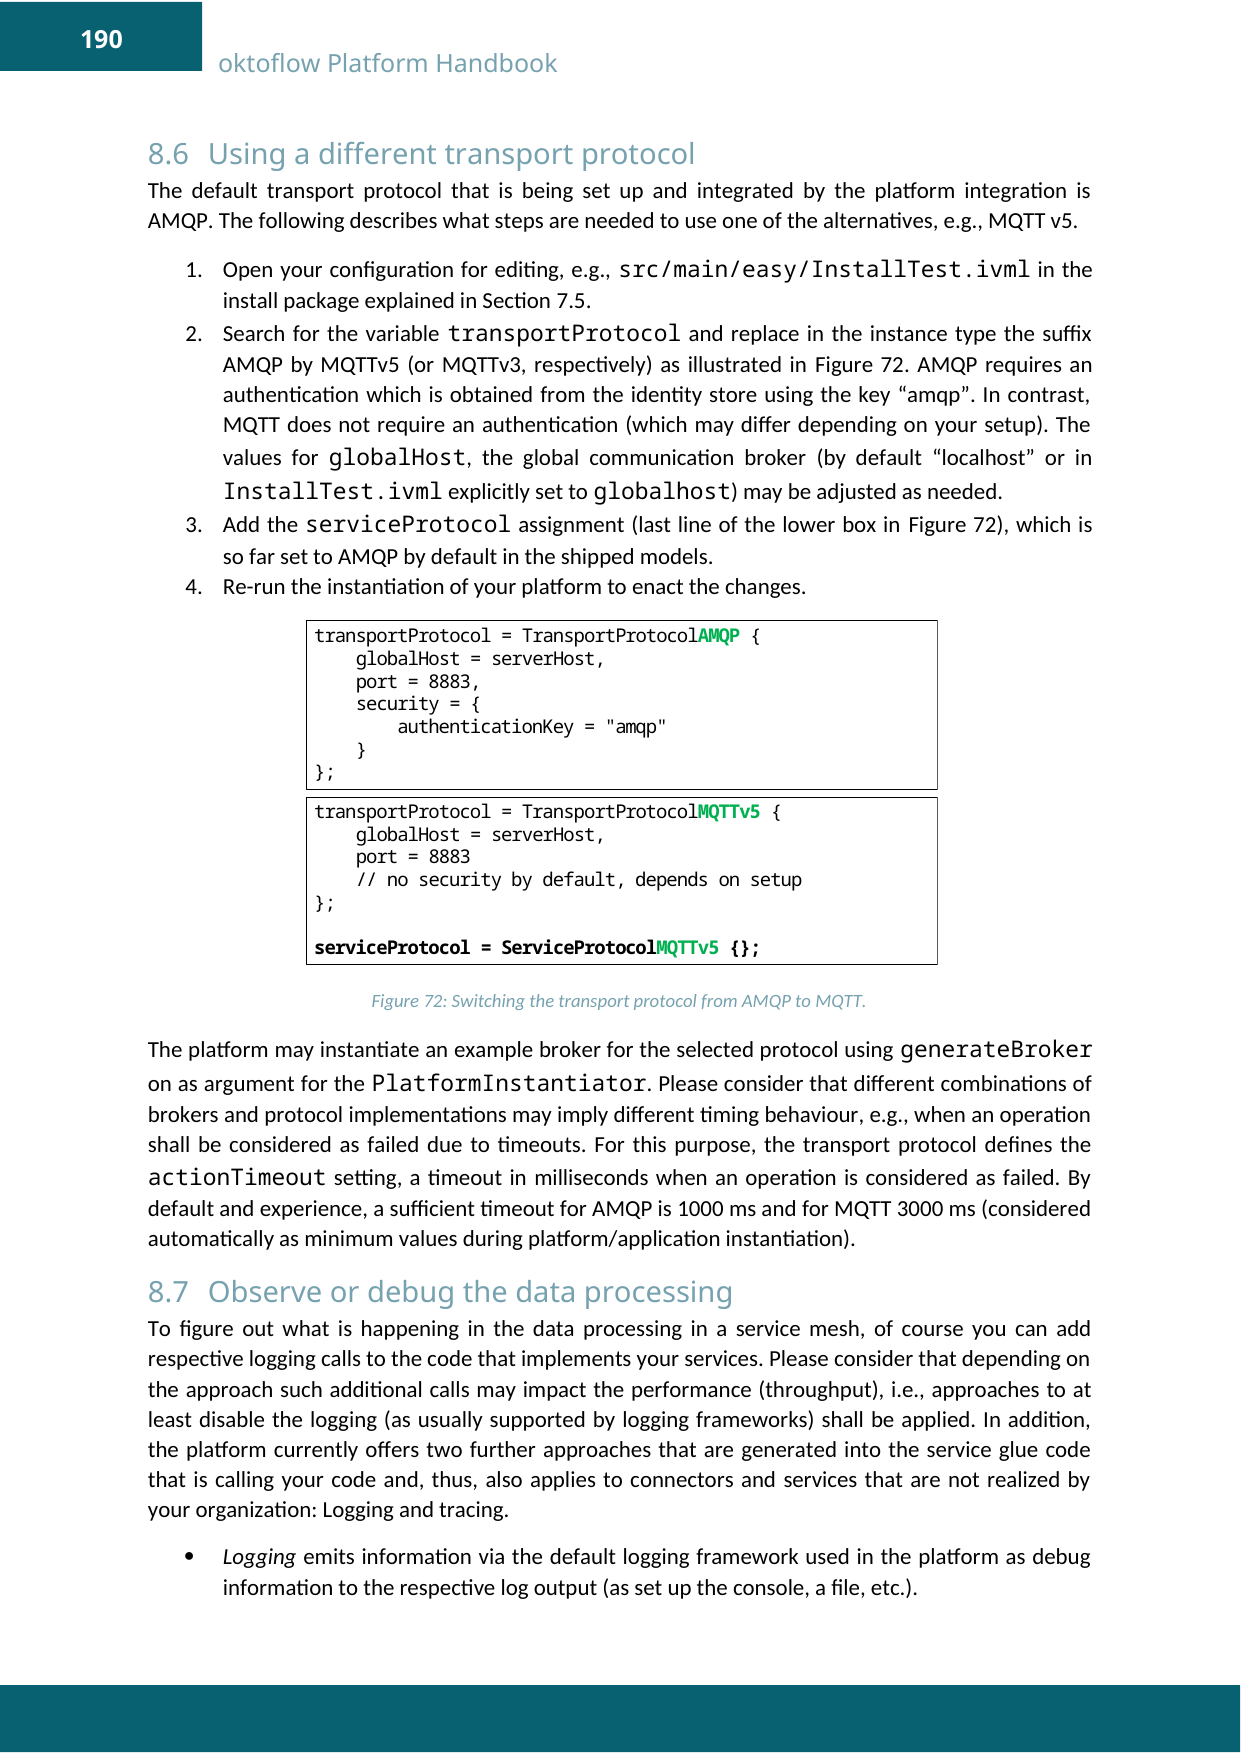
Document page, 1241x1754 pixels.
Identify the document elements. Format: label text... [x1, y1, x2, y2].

text Figure 72: Switching the transport protocol from AMQP to MQTT. [148, 989, 1093, 1012]
list Logging emits information via the default logging framework used in the platform as debug information to the respective log output (as set up the console, a file, etc.). [185, 1542, 1093, 1601]
list Open your configuration for editing, e.g., src/main/easy/InstallTest.ivml in the install package explained in Section 7.5. [185, 253, 1093, 314]
subtitle Observe or debug the data processing [148, 1271, 1093, 1311]
subtitle Using a different transport protocol [148, 133, 1093, 173]
list Add the serviceProtocol assignment (last line of the lower box in Figure 72), which is so far set to AMQP by default in the shipped models. [185, 508, 1093, 570]
list Search for the variable transportProtocol and replace in the instance type the suffix AMQP by MQTTv5 (or MQTTv3, respectively) as illustrated in Figure 72. AMQP requires an authentication which is obtained from the identity store using the key “amqp”. In contrast, MQTT does not require an authentication (which may differ depending on your setup). The values for globalHost, the global communication broker (by default “localhost” or in InstallTest.ivml explicitly set to globalhost) may be adjusted as needed. [185, 316, 1093, 506]
text To figure out what is happening in the data processing in a service mesh, of course you can add respective logging calls to the code that implements your services. Please consider that depending on the approach such additional calls may impact the performance (throughput), i.e., approaches to at least disable the logging (as usually supported by logging frameworks) shall be applied. In addition, the platform currently offers two further approaches that are generated into the service glue code that is calling your code and, thus, also applies to connectors and services that are not realized by your organization: Logging and tracing. [148, 1314, 1093, 1523]
text The platform may instantiate an example broker for the selected protocol using generateBroker on as argument for the PlatformInstantiator. Please consider that different combinations of brokers and protocol implementations may imply different timing behaviour, e.g., when an operation shall be considered as failed due to timeouts. For this purpose, the transport protocol defines the actionTimeout setting, a timeout in milliseconds when an operation is considered as failed. By default and experience, a sufficient timeout for AMQP is 1000 ms and for MQTT 3000 ms (considered automatically as minimum values during platform/application instantiation). [148, 1033, 1093, 1253]
list Re-run the instantiation of your platform to enact the changes. [185, 572, 1093, 600]
text The default transport protocol that is being set up and integrated by the platform integration is AMQP. The following describes what steps are needed to use one of the alternatives, e.g., MQTT v5. [148, 176, 1093, 234]
